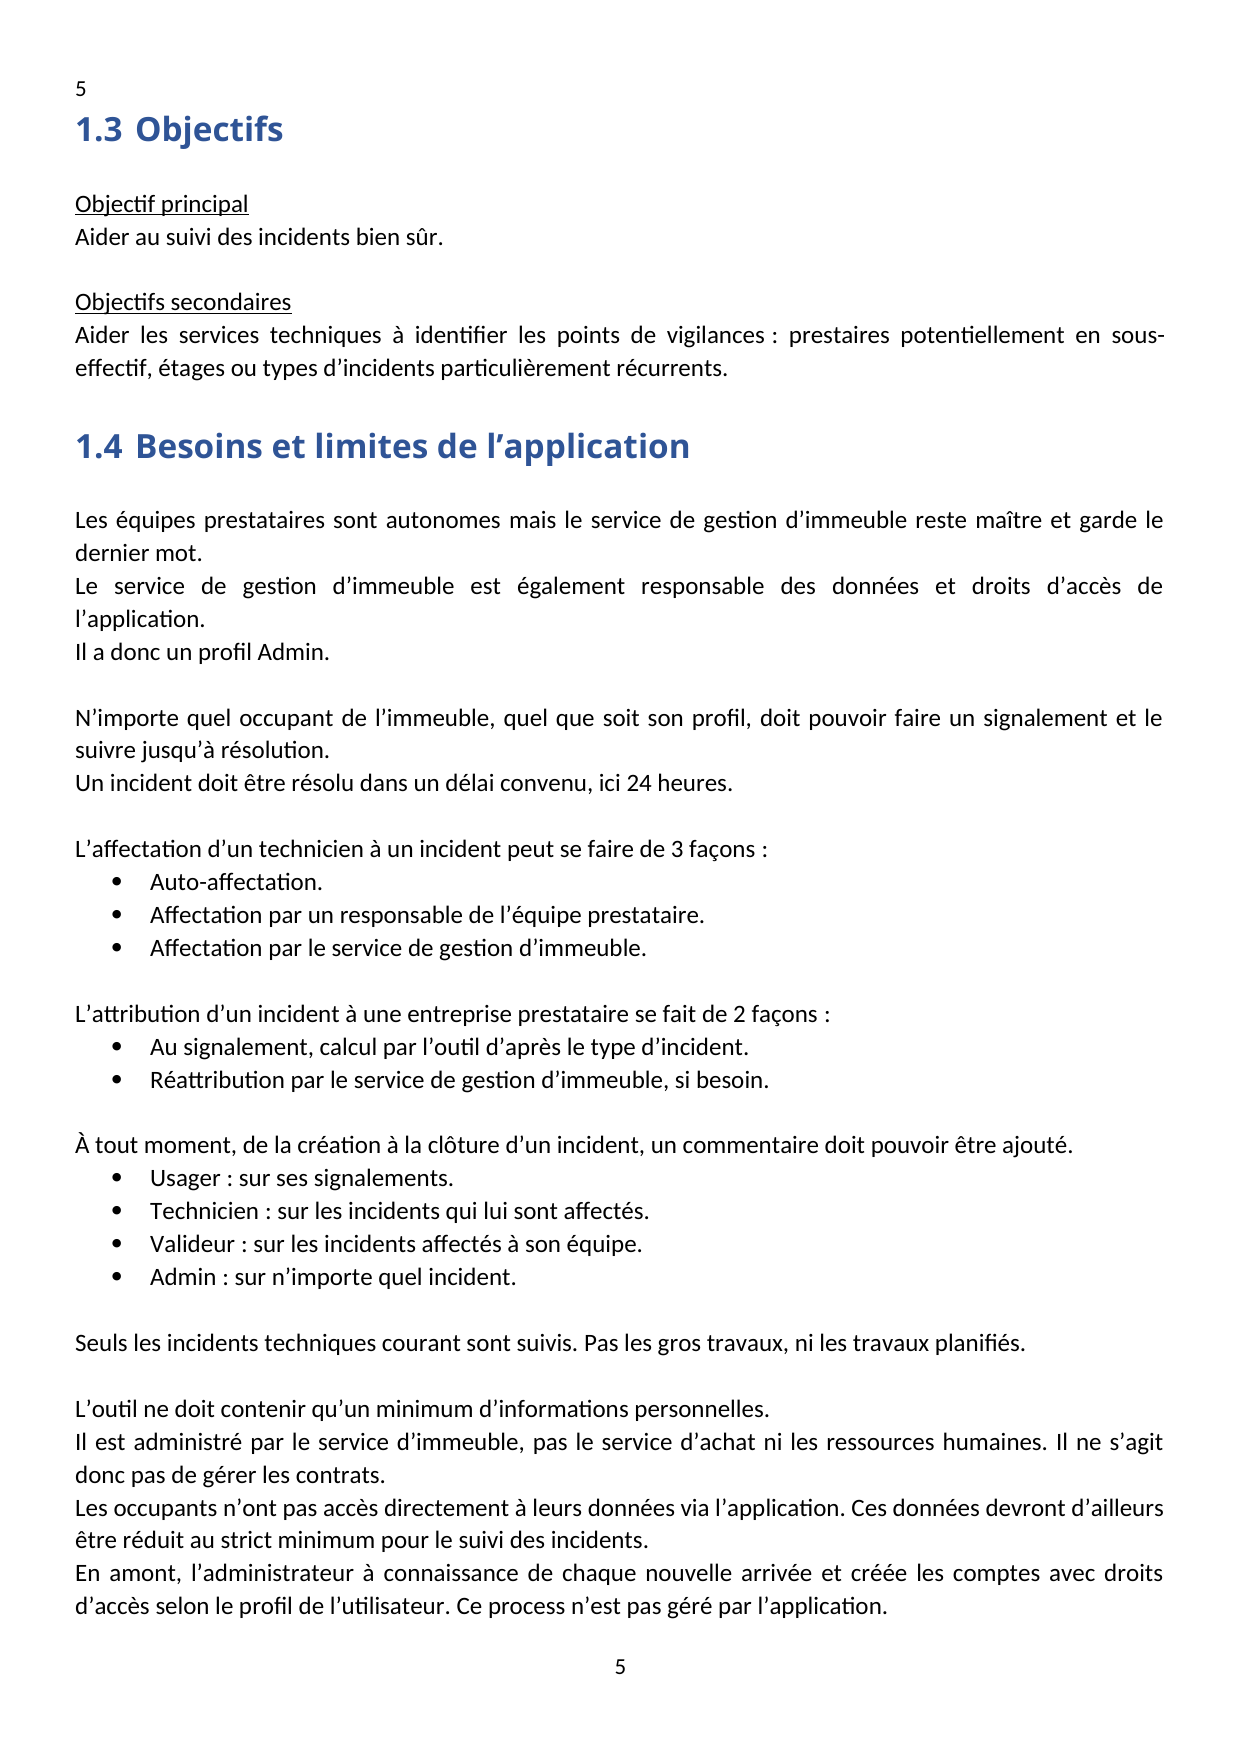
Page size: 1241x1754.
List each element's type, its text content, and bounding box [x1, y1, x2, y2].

text À tout moment, de la création à la clôture d’un incident, un commentaire doit pouvoir être ajouté. [75, 1130, 1165, 1160]
text Le service de gestion d’immeuble est également responsable des données et droits d’accès de l’application. [75, 570, 1165, 633]
text L’attribution d’un incident à une entreprise prestataire se fait de 2 façons : [75, 998, 1165, 1028]
text L’outil ne doit contenir qu’un minimum d’informations personnelles. [75, 1393, 1165, 1423]
text Il est administré par le service d’immeuble, pas le service d’achat ni les ressources humaines. Il ne s’agit donc pas de gérer les contrats. [75, 1426, 1165, 1489]
list Au signalement, calcul par l’outil d’après le type d’incident. [112, 1031, 1165, 1061]
text L’affectation d’un technicien à un incident peut se faire de 3 façons : [75, 833, 1165, 864]
list Réattribution par le service de gestion d’immeuble, si besoin. [112, 1064, 1165, 1094]
list Affectation par le service de gestion d’immeuble. [112, 932, 1165, 963]
text N’importe quel occupant de l’immeuble, quel que soit son profil, doit pouvoir faire un signalement et le suivre jusqu’à résolution. [75, 702, 1165, 765]
text Objectifs secondaires [75, 287, 1165, 317]
text Seuls les incidents techniques courant sont suivis. Pas les gros travaux, ni les travaux planifiés. [75, 1327, 1165, 1358]
text Un incident doit être résolu dans un délai convenu, ici 24 heures. [75, 768, 1165, 798]
list Auto-affectation. [112, 866, 1165, 897]
text En amont, l’administrateur à connaissance de chaque nouvelle arrivée et créée les comptes avec droits d’accès selon le profil de l’utilisateur. Ce process n’est pas géré par l’application. [75, 1558, 1165, 1621]
text Les équipes prestataires sont autonomes mais le service de gestion d’immeuble reste maître et garde le dernier mot. [75, 504, 1165, 568]
subtitle Besoins et limites de l’application [75, 422, 1165, 468]
list Admin : sur n’importe quel incident. [112, 1261, 1165, 1292]
text Objectif principal [75, 188, 1165, 218]
text Aider au suivi des incidents bien sûr. [75, 221, 1165, 251]
text Les occupants n’ont pas accès directement à leurs données via l’application. Ces données devront d’ailleurs être réduit au strict minimum pour le suivi des incidents. [75, 1492, 1165, 1555]
list Affectation par un responsable de l’équipe prestataire. [112, 899, 1165, 930]
list Usager : sur ses signalements. [112, 1163, 1165, 1193]
list Technicien : sur les incidents qui lui sont affectés. [112, 1196, 1165, 1226]
text Aider les services techniques à identifier les points de vigilances : prestaires potentiellement en sous-effectif, étages ou types d’incidents particulièrement récurrents. [75, 319, 1165, 383]
subtitle Objectifs [75, 106, 1165, 151]
text Il a donc un profil Admin. [75, 636, 1165, 666]
list Valideur : sur les incidents affectés à son équipe. [112, 1228, 1165, 1259]
